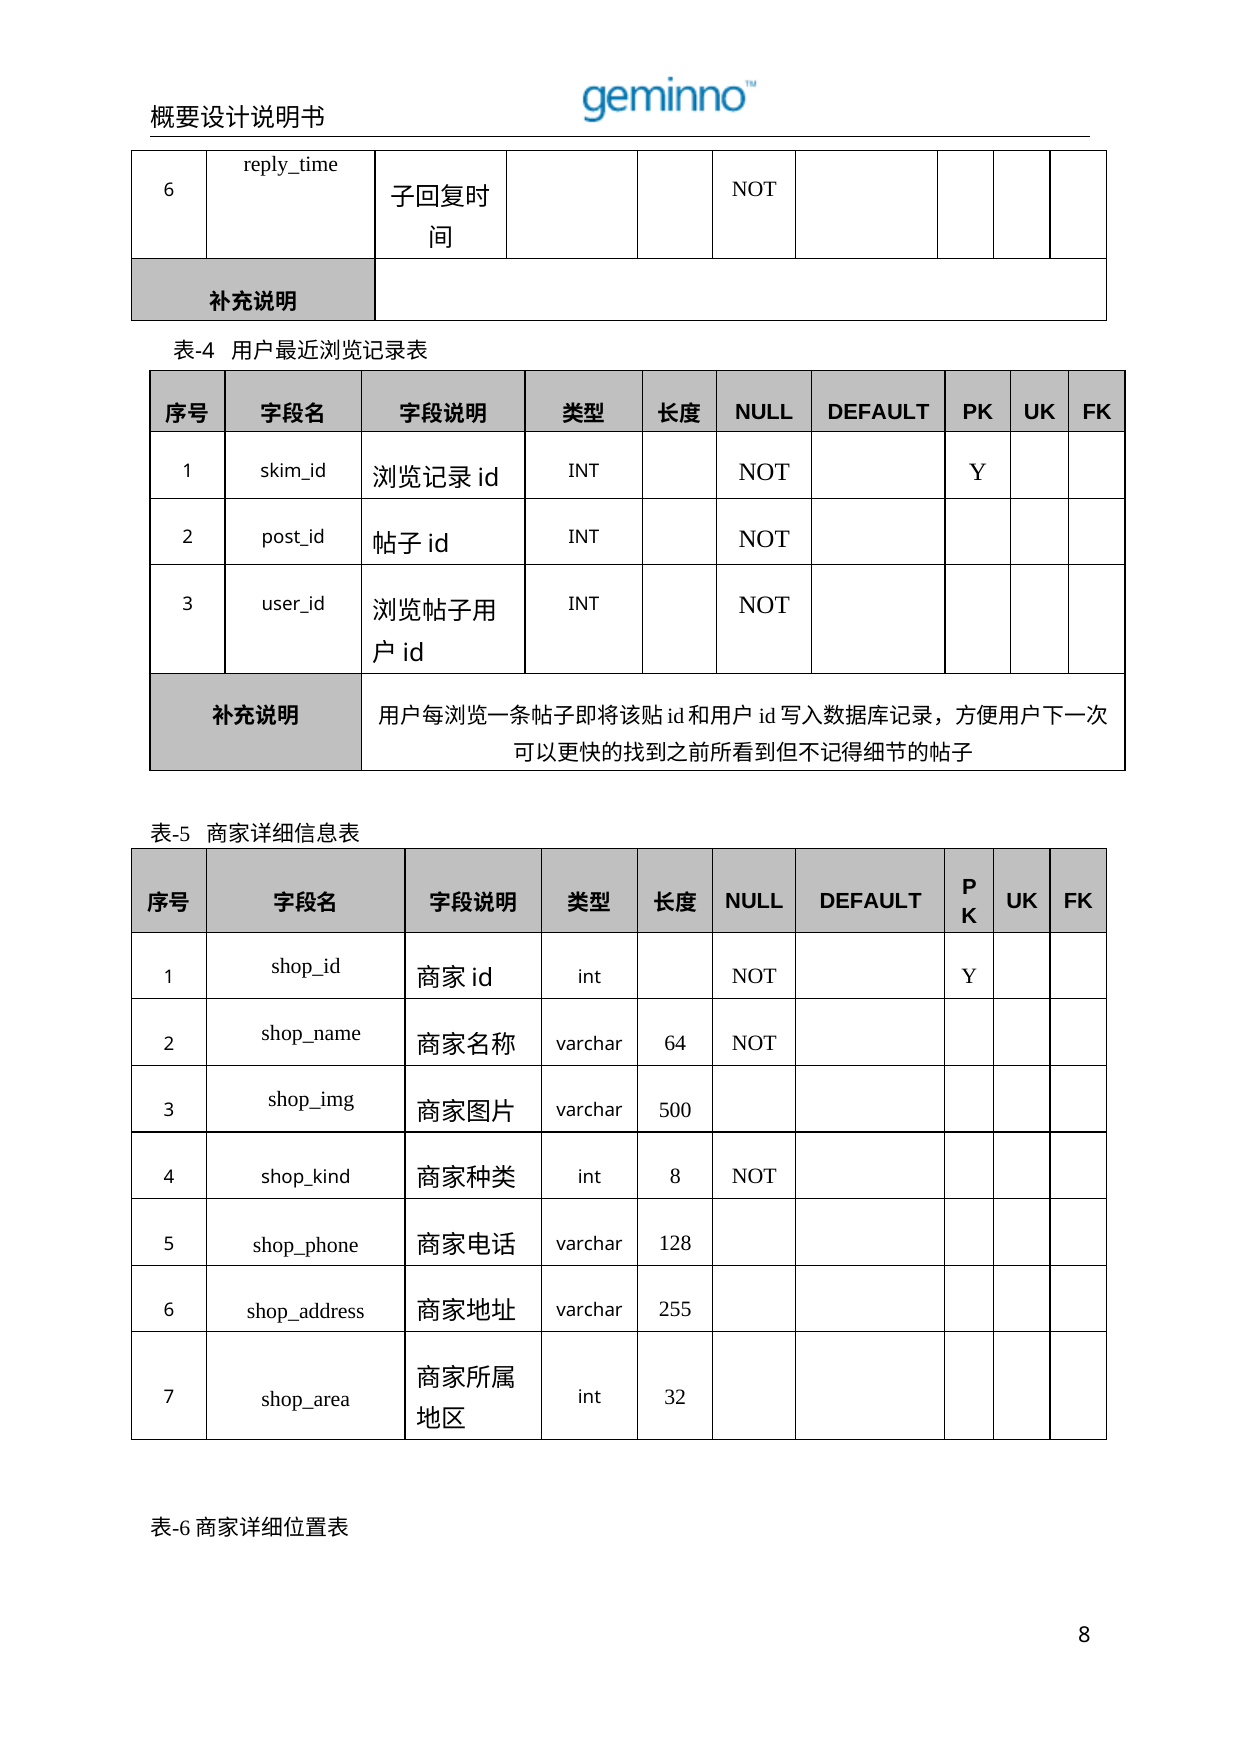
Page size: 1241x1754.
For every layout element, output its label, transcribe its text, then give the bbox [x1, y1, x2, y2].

table_cell [1051, 1133, 1106, 1198]
table_cell [945, 1266, 993, 1331]
table_cell 3 [151, 565, 224, 672]
table_cell 7 [132, 1332, 206, 1439]
table_cell [796, 1066, 944, 1131]
table_header PK [945, 849, 993, 932]
table_cell 8 [638, 1133, 712, 1198]
table_cell 4 [132, 1133, 206, 1198]
table_header FK [1069, 371, 1124, 431]
table_cell 商家id [406, 933, 541, 998]
table_cell 1 [132, 933, 206, 998]
table_header 字段名 [226, 371, 361, 431]
table_cell [796, 1332, 944, 1439]
table_cell reply_time [207, 151, 374, 258]
table_cell [938, 151, 993, 258]
table_cell 500 [638, 1066, 712, 1131]
table_cell [1069, 565, 1124, 672]
table_cell [713, 1332, 795, 1439]
table_cell [945, 1332, 993, 1439]
table_header DEFAULT [812, 371, 944, 431]
table_cell 帖子id [362, 499, 524, 564]
table_cell 64 [638, 999, 712, 1065]
table_cell varchar [542, 999, 637, 1065]
table_cell [945, 999, 993, 1065]
table_cell 补充说明 [151, 674, 361, 770]
table_cell 5 [132, 1199, 206, 1264]
table_cell skim_id [226, 432, 361, 498]
table_cell [713, 1266, 795, 1331]
table_cell [994, 933, 1049, 998]
table_cell NOT [717, 499, 811, 564]
table_cell [1051, 1066, 1106, 1131]
table_cell [945, 1199, 993, 1264]
table_cell [1069, 499, 1124, 564]
table_header 序号 [151, 371, 224, 431]
table_header 序号 [132, 849, 206, 932]
table_cell Y [945, 933, 993, 998]
table_cell [994, 151, 1049, 258]
table_cell 补充说明 [132, 259, 374, 320]
table_cell 商家种类 [406, 1133, 541, 1198]
text 表-4 用户最近浏览记录表 [150, 333, 1090, 365]
table_cell [1011, 499, 1068, 564]
table_cell NOT [717, 565, 811, 672]
table_cell [1011, 565, 1068, 672]
table_cell [507, 151, 637, 258]
table_cell 浏览帖子用户id [362, 565, 524, 672]
table_cell [796, 1199, 944, 1264]
table_cell [946, 499, 1010, 564]
table_cell 6 [132, 151, 206, 258]
table_cell [946, 565, 1010, 672]
table_cell [796, 999, 944, 1065]
table_cell INT [526, 499, 642, 564]
table_header 字段名 [207, 849, 404, 932]
table_cell [1011, 432, 1068, 498]
table_header 长度 [638, 849, 712, 932]
table_cell [796, 1133, 944, 1198]
table_header NULL [717, 371, 811, 431]
table_cell [945, 1133, 993, 1198]
table_cell [994, 1266, 1049, 1331]
table_cell shop_area [207, 1332, 404, 1439]
table_cell [994, 999, 1049, 1065]
table_cell int [542, 1133, 637, 1198]
table_cell NOT [713, 999, 795, 1065]
table_header FK [1051, 849, 1106, 932]
table_cell Y [946, 432, 1010, 498]
table_cell [1069, 432, 1124, 498]
table_cell shop_address [207, 1266, 404, 1331]
table_cell [1051, 1199, 1106, 1264]
table_cell int [542, 1332, 637, 1439]
table_cell [1051, 1266, 1106, 1331]
table_header 字段说明 [406, 849, 541, 932]
table_header UK [1011, 371, 1068, 431]
table_cell [1051, 999, 1106, 1065]
text 表-6 商家详细位置表 [150, 1512, 1090, 1542]
table_cell [638, 933, 712, 998]
table_cell [994, 1199, 1049, 1264]
table_cell 1 [151, 432, 224, 498]
table_cell [713, 1199, 795, 1264]
table_cell 子回复时间 [376, 151, 506, 258]
table_cell int [542, 933, 637, 998]
table_cell 2 [151, 499, 224, 564]
table_cell [796, 1266, 944, 1331]
table_cell INT [526, 565, 642, 672]
table_cell 255 [638, 1266, 712, 1331]
table_cell [643, 432, 716, 498]
table_cell shop_name [207, 999, 404, 1065]
table_cell varchar [542, 1266, 637, 1331]
table_header 类型 [526, 371, 642, 431]
table_cell 商家所属地区 [406, 1332, 541, 1439]
table_cell 商家地址 [406, 1266, 541, 1331]
table_cell 用户每浏览一条帖子即将该贴id和用户id写入数据库记录，方便用户下一次可以更快的找到之前所看到但不记得细节的帖子 [362, 674, 1124, 770]
table_cell post_id [226, 499, 361, 564]
table_cell 商家名称 [406, 999, 541, 1065]
table_cell INT [526, 432, 642, 498]
table_cell NOT [713, 933, 795, 998]
table_cell 3 [132, 1066, 206, 1131]
table_cell shop_kind [207, 1133, 404, 1198]
table_cell [945, 1066, 993, 1131]
table_cell [812, 432, 944, 498]
table_cell NOT [717, 432, 811, 498]
table_cell varchar [542, 1066, 637, 1131]
table_cell varchar [542, 1199, 637, 1264]
table_cell [376, 259, 1106, 320]
text 表-5 商家详细信息表 [150, 818, 1090, 848]
table_cell 6 [132, 1266, 206, 1331]
table_cell [1051, 151, 1106, 258]
table_cell shop_id [207, 933, 404, 998]
table_header 类型 [542, 849, 637, 932]
table_cell user_id [226, 565, 361, 672]
table_cell 2 [132, 999, 206, 1065]
table_header NULL [713, 849, 795, 932]
table_cell 商家电话 [406, 1199, 541, 1264]
table_cell [638, 151, 712, 258]
table_cell [994, 1066, 1049, 1131]
table_header 长度 [643, 371, 716, 431]
table_header DEFAULT [796, 849, 944, 932]
table_cell NOT [713, 1133, 795, 1198]
table_cell NOT [713, 151, 795, 258]
table_cell [994, 1332, 1049, 1439]
table_cell shop_phone [207, 1199, 404, 1264]
table_cell [643, 565, 716, 672]
table_cell 浏览记录id [362, 432, 524, 498]
table_header PK [946, 371, 1010, 431]
table_cell [994, 1133, 1049, 1198]
table_cell [713, 1066, 795, 1131]
table_cell shop_img [207, 1066, 404, 1131]
table_cell [1051, 933, 1106, 998]
table_cell 128 [638, 1199, 712, 1264]
picture [574, 75, 761, 127]
table_cell [1051, 1332, 1106, 1439]
table_cell [643, 499, 716, 564]
table_cell 32 [638, 1332, 712, 1439]
table_cell [796, 933, 944, 998]
table_header 字段说明 [362, 371, 524, 431]
table_cell 商家图片 [406, 1066, 541, 1131]
table_cell [812, 565, 944, 672]
table_header UK [994, 849, 1049, 932]
table_cell [796, 151, 937, 258]
table_cell [812, 499, 944, 564]
